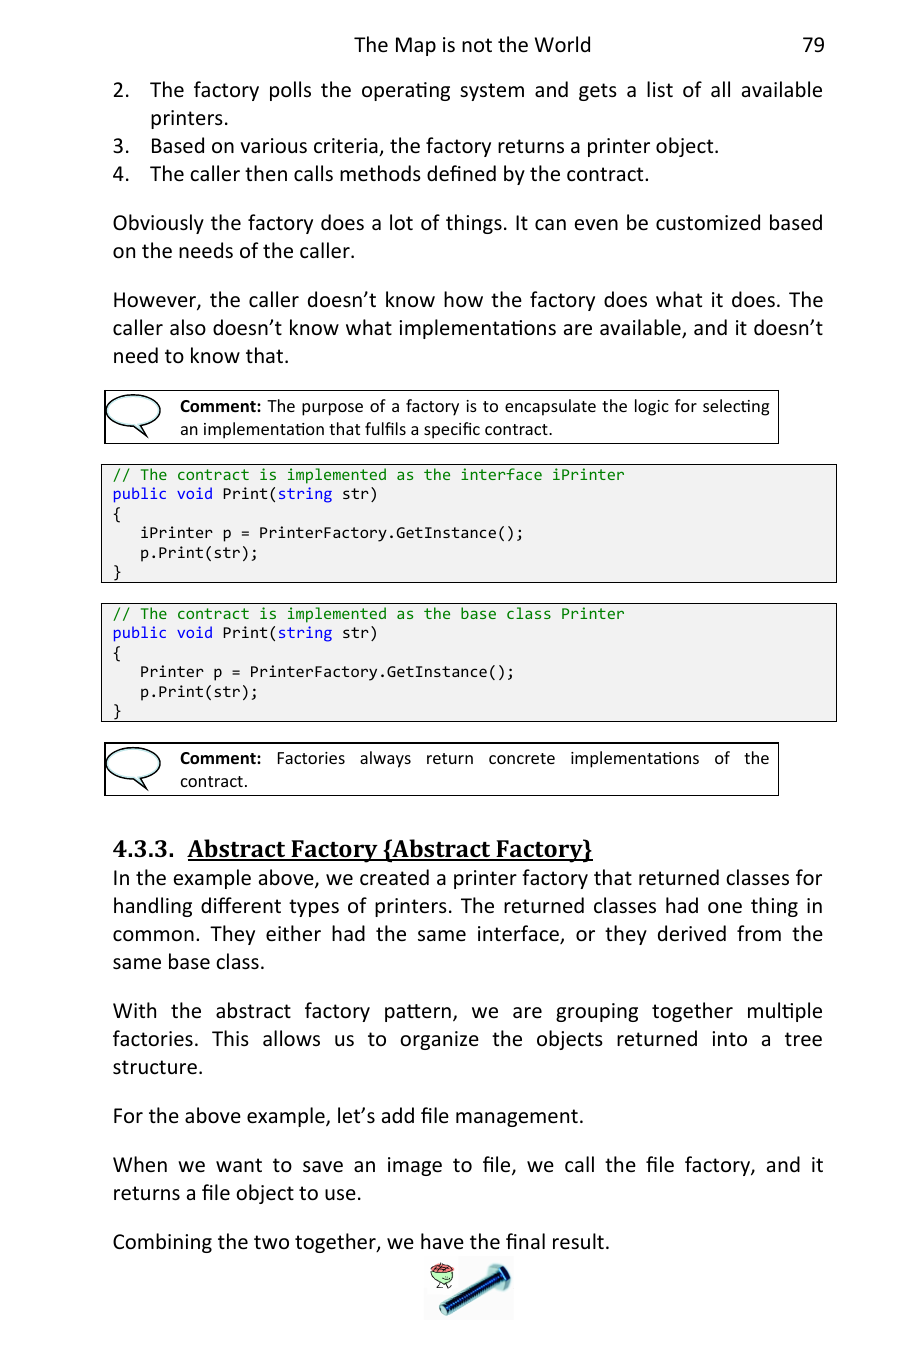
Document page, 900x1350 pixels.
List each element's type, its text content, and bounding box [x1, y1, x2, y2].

text However, the caller doesn’t know how the factory does what it does. The caller also doesn’t know what implementations are available, and it doesn’t need to know that. [112, 285, 825, 369]
list Based on various criteria, the factory returns a printer object. [112, 131, 825, 159]
text Combining the two together, we have the final result. [112, 1227, 825, 1255]
text With the abstract factory pattern, we are grouping together multiple factories. This allows us to organize the objects returned into a tree structure. [112, 996, 825, 1080]
list Abstract Factory {Abstract Factory} [112, 834, 825, 863]
text Obviously the factory does a lot of things. It can even be customized based on the needs of the caller. [112, 208, 825, 264]
text In the example above, we created a printer factory that returned classes for handling different types of printers. The returned classes had one thing in common. They either had the same interface, or they derived from the same base class. [112, 863, 825, 975]
picture [423, 1256, 514, 1320]
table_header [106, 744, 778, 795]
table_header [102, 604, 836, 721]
text When we want to save an image to file, we call the file factory, and it returns a file object to use. [112, 1150, 825, 1206]
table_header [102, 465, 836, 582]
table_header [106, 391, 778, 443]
list The factory polls the operating system and gets a list of all available printers. [112, 75, 825, 131]
list The caller then calls methods defined by the contract. [112, 159, 825, 187]
text For the above example, let’s add file management. [112, 1101, 825, 1129]
